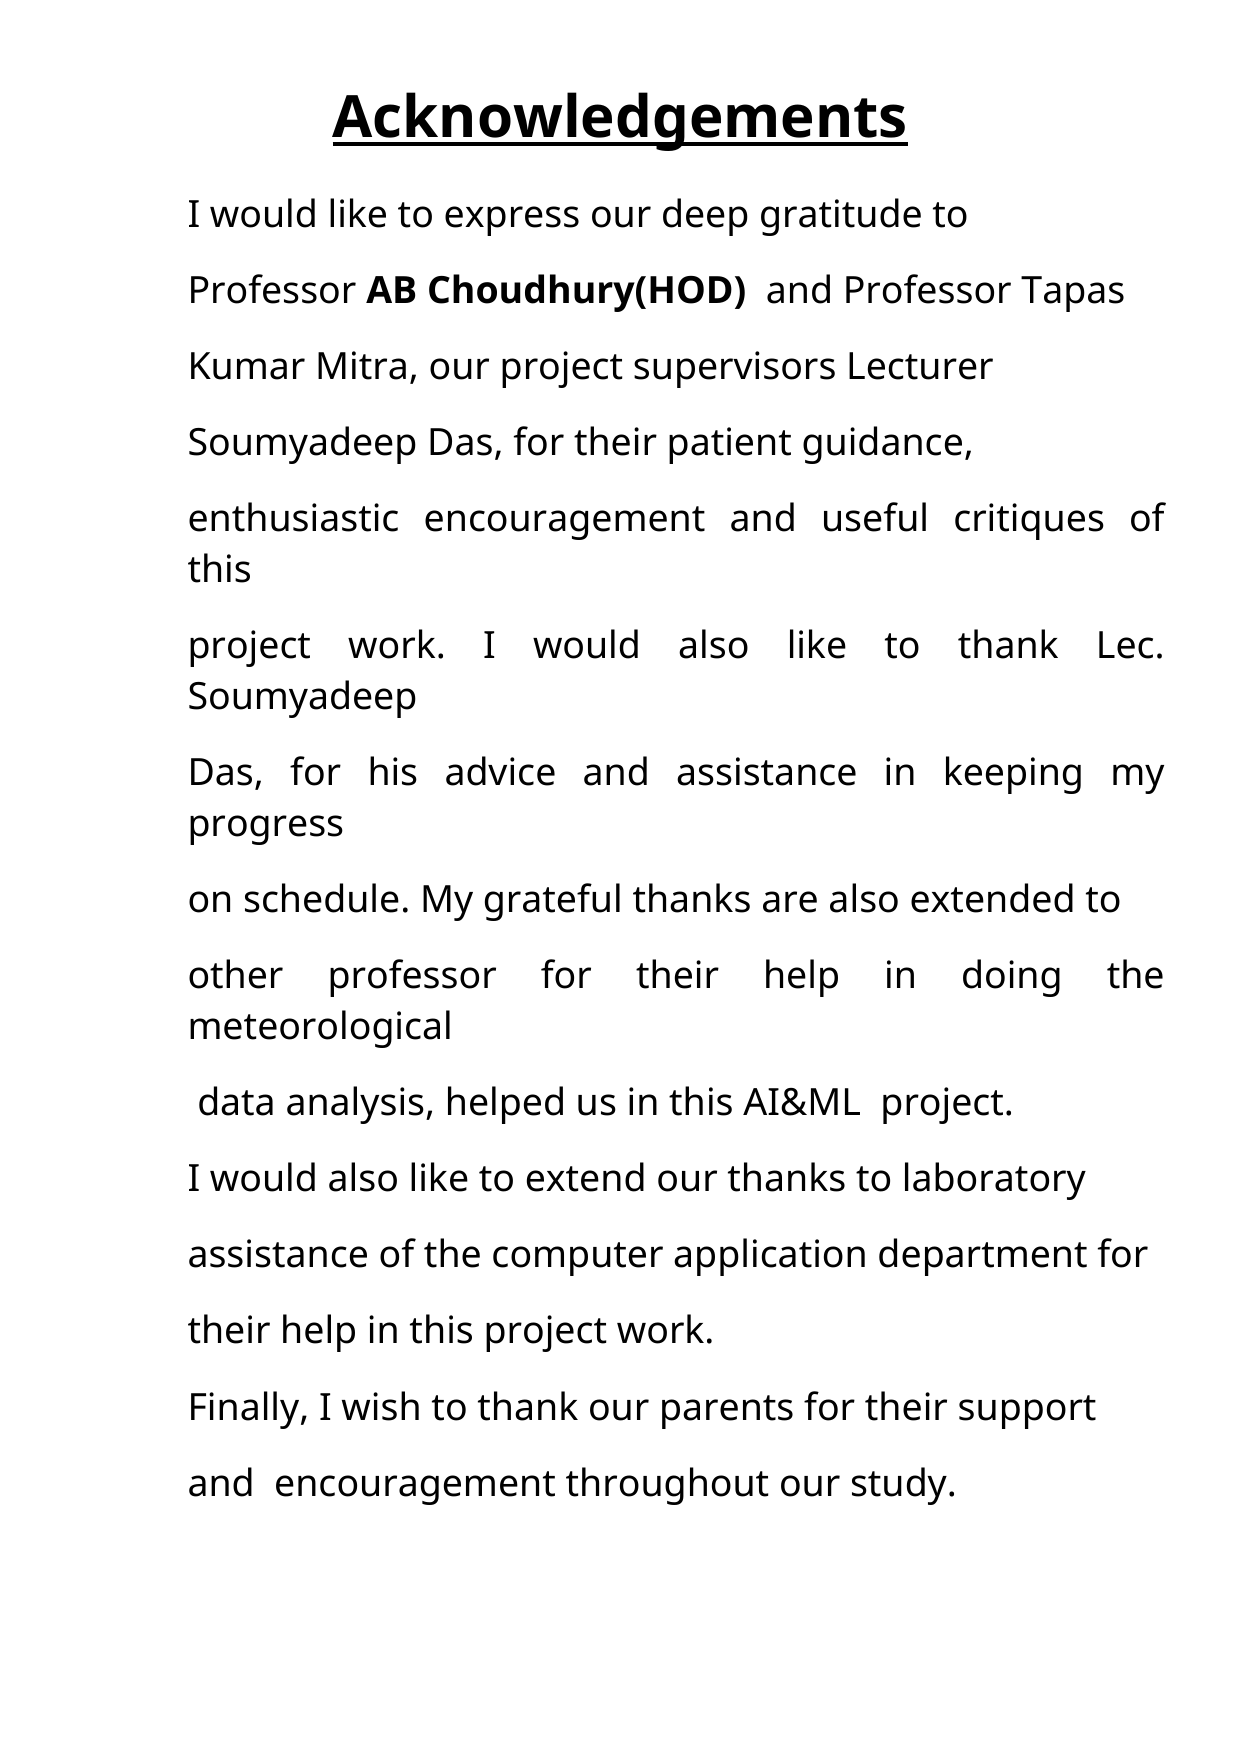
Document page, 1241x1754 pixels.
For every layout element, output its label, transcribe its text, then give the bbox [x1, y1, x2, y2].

text project work. I would also like to thank Lec. Soumyadeep [187, 618, 1165, 721]
text Professor AB Choudhury(HOD) and Professor Tapas [187, 263, 1165, 314]
text assistance of the computer application department for [187, 1228, 1165, 1279]
text Finally, I wish to thank our parents for their support [187, 1380, 1165, 1431]
text Soumyadeep Das, for their patient guidance, [187, 415, 1165, 466]
text I would also like to extend our thanks to laboratory [187, 1152, 1165, 1203]
text I would like to express our deep gratitude to [187, 187, 1165, 238]
text other professor for their help in doing the meteorological [187, 949, 1165, 1051]
text Acknowledgements [75, 75, 1165, 154]
text enthusiastic encouragement and useful critiques of this [187, 491, 1165, 593]
text data analysis, helped us in this AI&ML project. [187, 1076, 1165, 1127]
text on schedule. My grateful thanks are also extended to [187, 873, 1165, 924]
text Das, for his advice and assistance in keeping my progress [187, 746, 1165, 848]
text Kumar Mitra, our project supervisors Lecturer [187, 339, 1165, 390]
text and encouragement throughout our study. [187, 1456, 1165, 1507]
text their help in this project work. [187, 1304, 1165, 1355]
